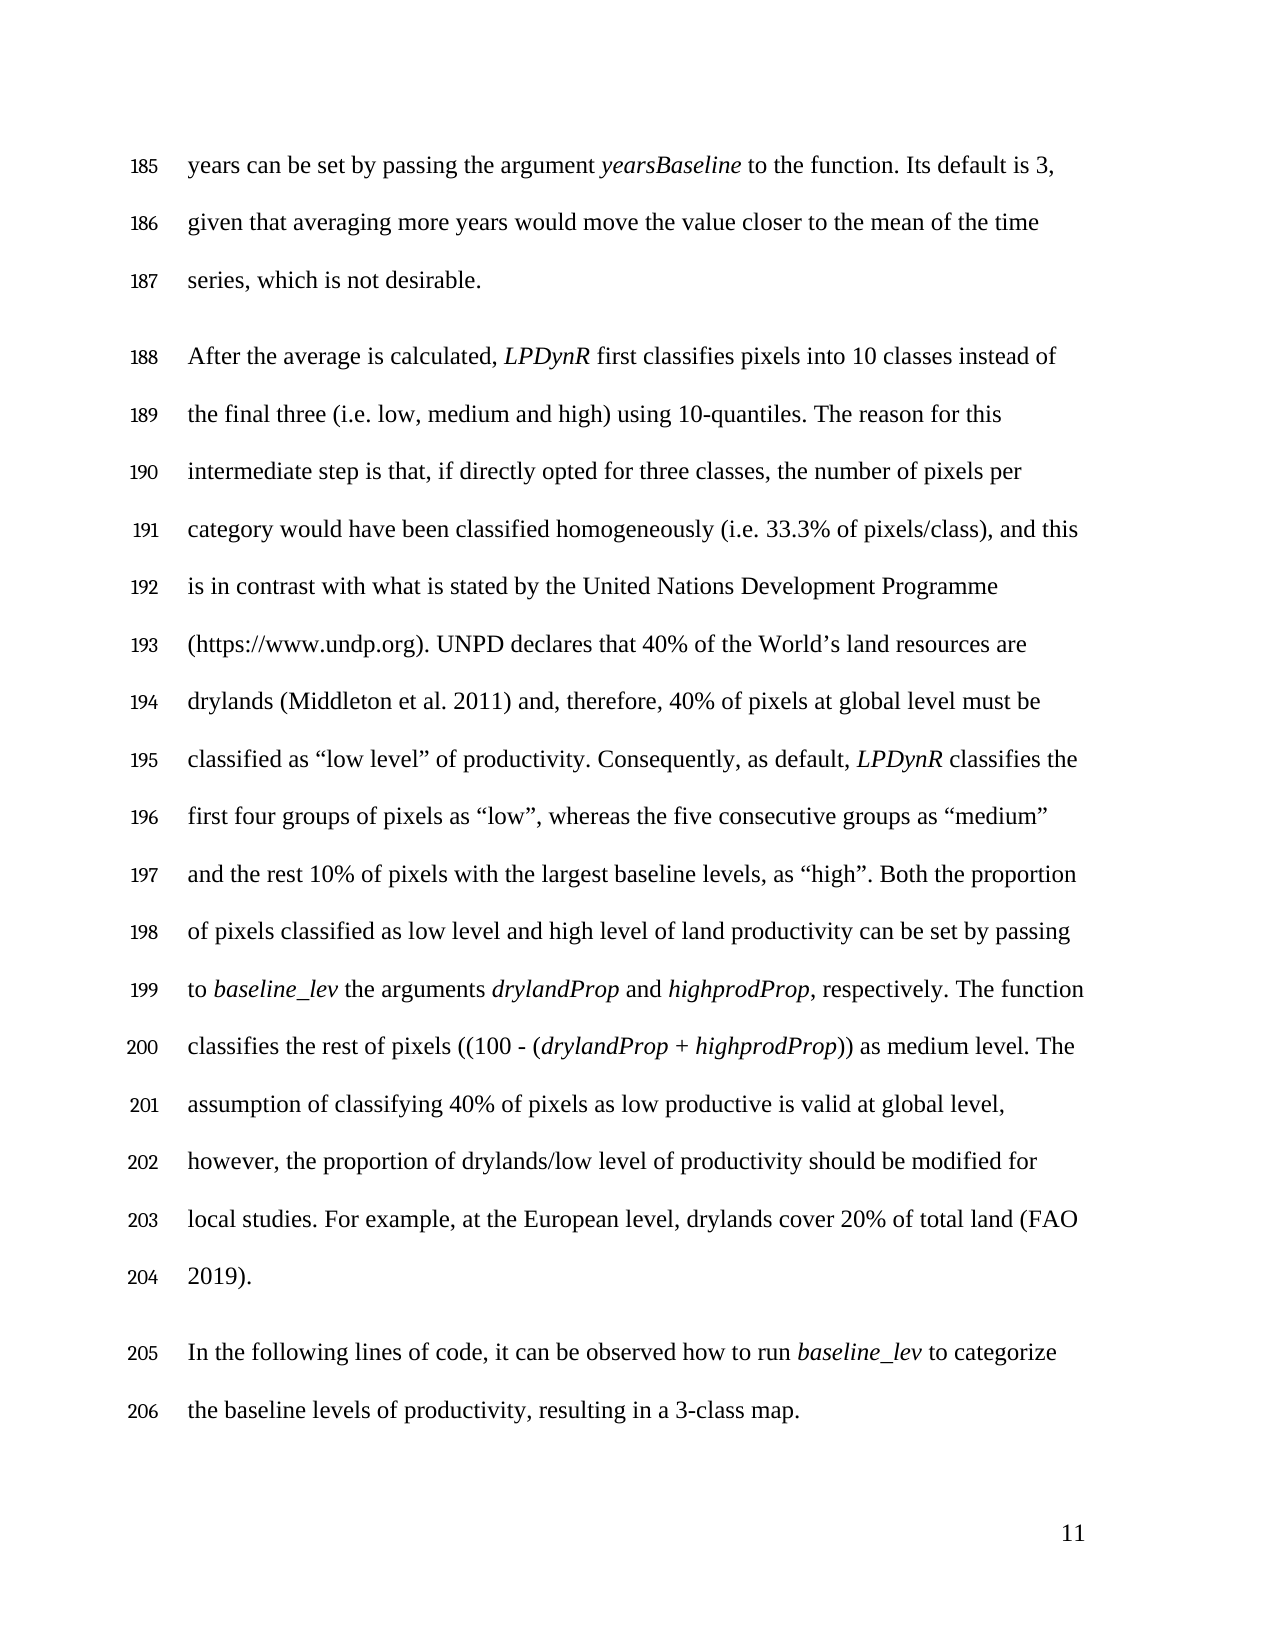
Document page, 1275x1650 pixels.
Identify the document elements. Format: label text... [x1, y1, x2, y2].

text After the average is calculated, LPDynR first classifies pixels into 10 classes instead of the final three (i.e. low, medium and high) using 10-quantiles. The reason for this intermediate step is that, if directly opted for three classes, the number of pixels per category would have been classified homogeneously (i.e. 33.3% of pixels/class), and this is in contrast with what is stated by the United Nations Development Programme (https://www.undp.org). UNPD declares that 40% of the World’s land resources are drylands (Middleton et al. 2011) and, therefore, 40% of pixels at global level must be classified as “low level” of productivity. Consequently, as default, LPDynR classifies the first four groups of pixels as “low”, whereas the five consecutive groups as “medium” and the rest 10% of pixels with the largest baseline levels, as “high”. Both the proportion of pixels classified as low level and high level of land productivity can be set by passing to baseline_lev the arguments drylandProp and highprodProp, respectively. The function classifies the rest of pixels ((100 - (drylandProp + highprodProp)) as medium level. The assumption of classifying 40% of pixels as low productive is valid at global level, however, the proportion of drylands/low level of productivity should be modified for local studies. For example, at the European level, drylands cover 20% of total land (FAO 2019). [187, 341, 1087, 1290]
text In the following lines of code, it can be observed how to run baseline_lev to categorize the baseline levels of productivity, resulting in a 3-class map. [187, 1337, 1087, 1424]
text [187, 150, 1087, 294]
